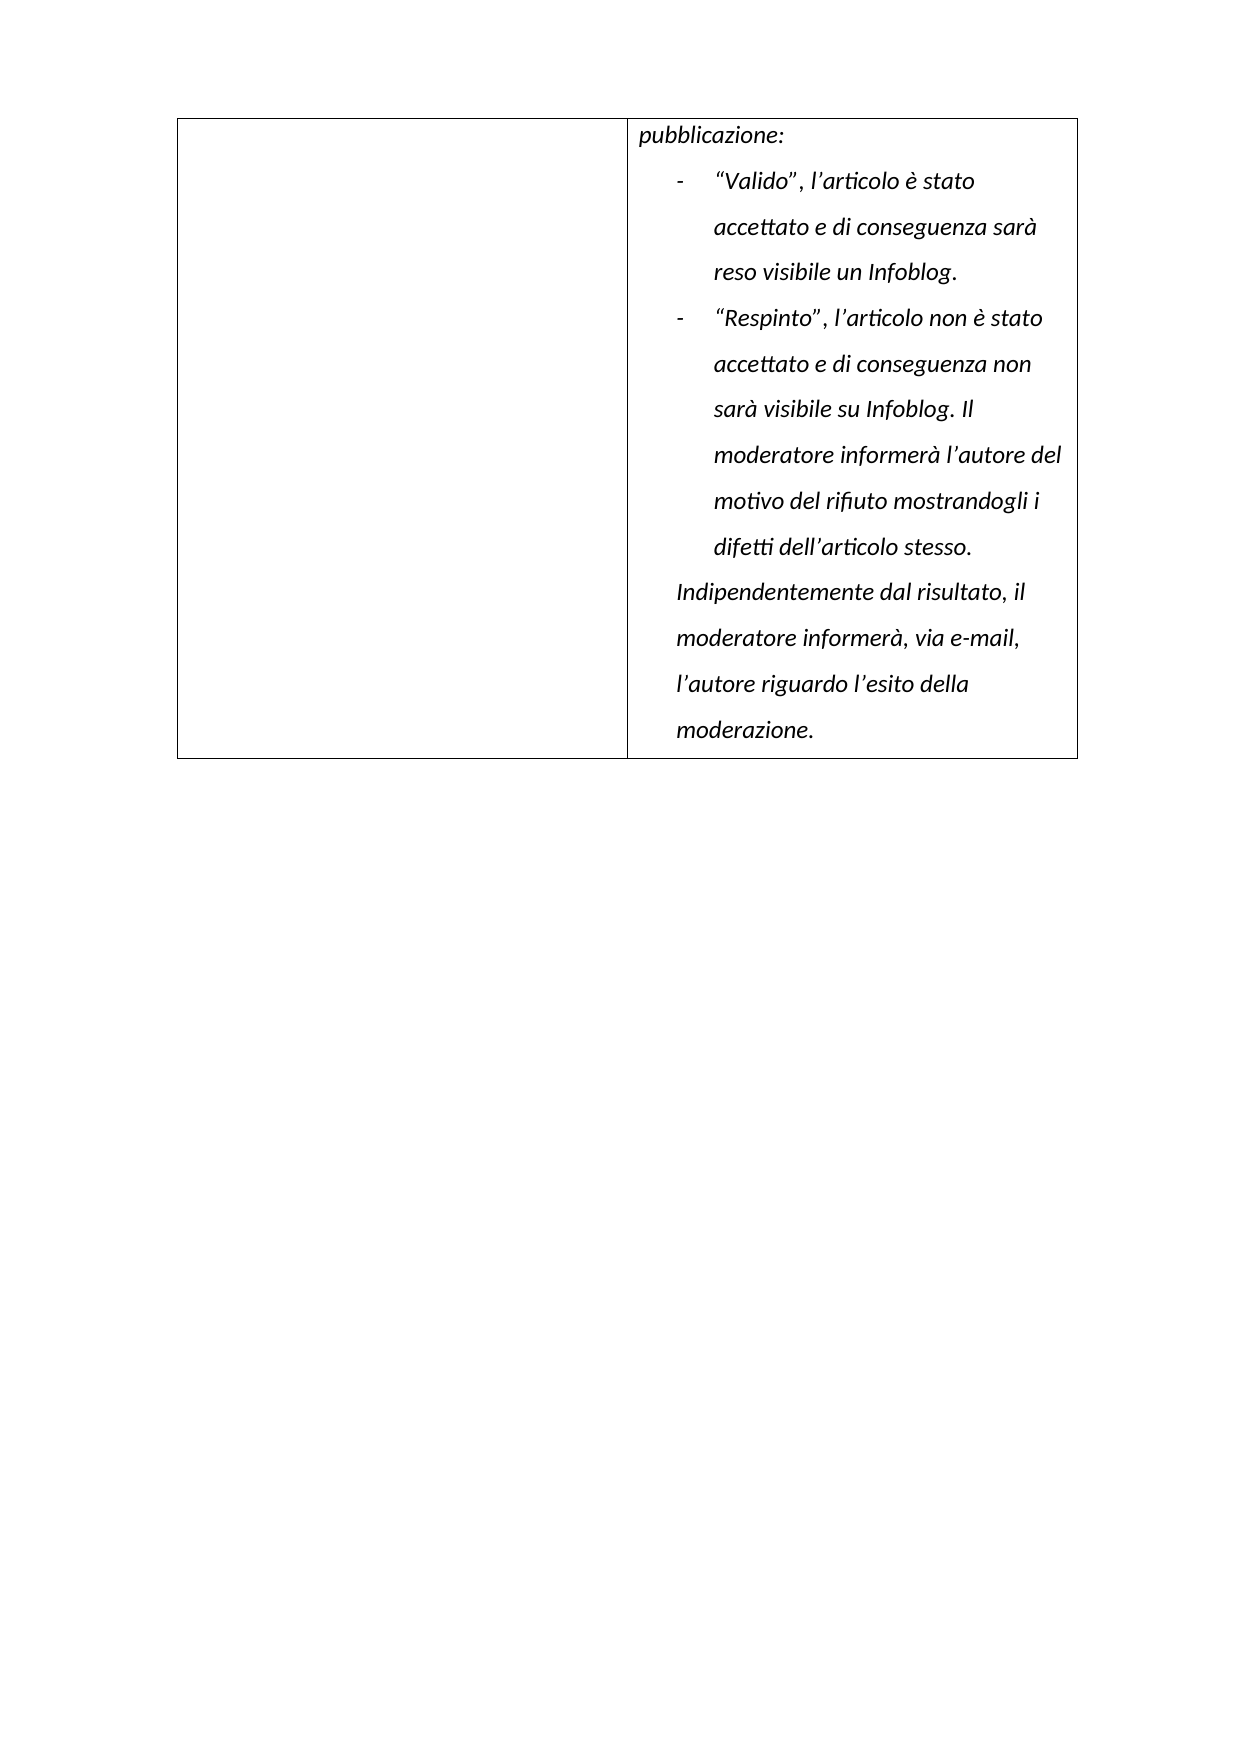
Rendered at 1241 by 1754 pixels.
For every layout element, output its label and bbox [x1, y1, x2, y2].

table_cell [178, 119, 627, 757]
table_cell [628, 119, 1077, 757]
